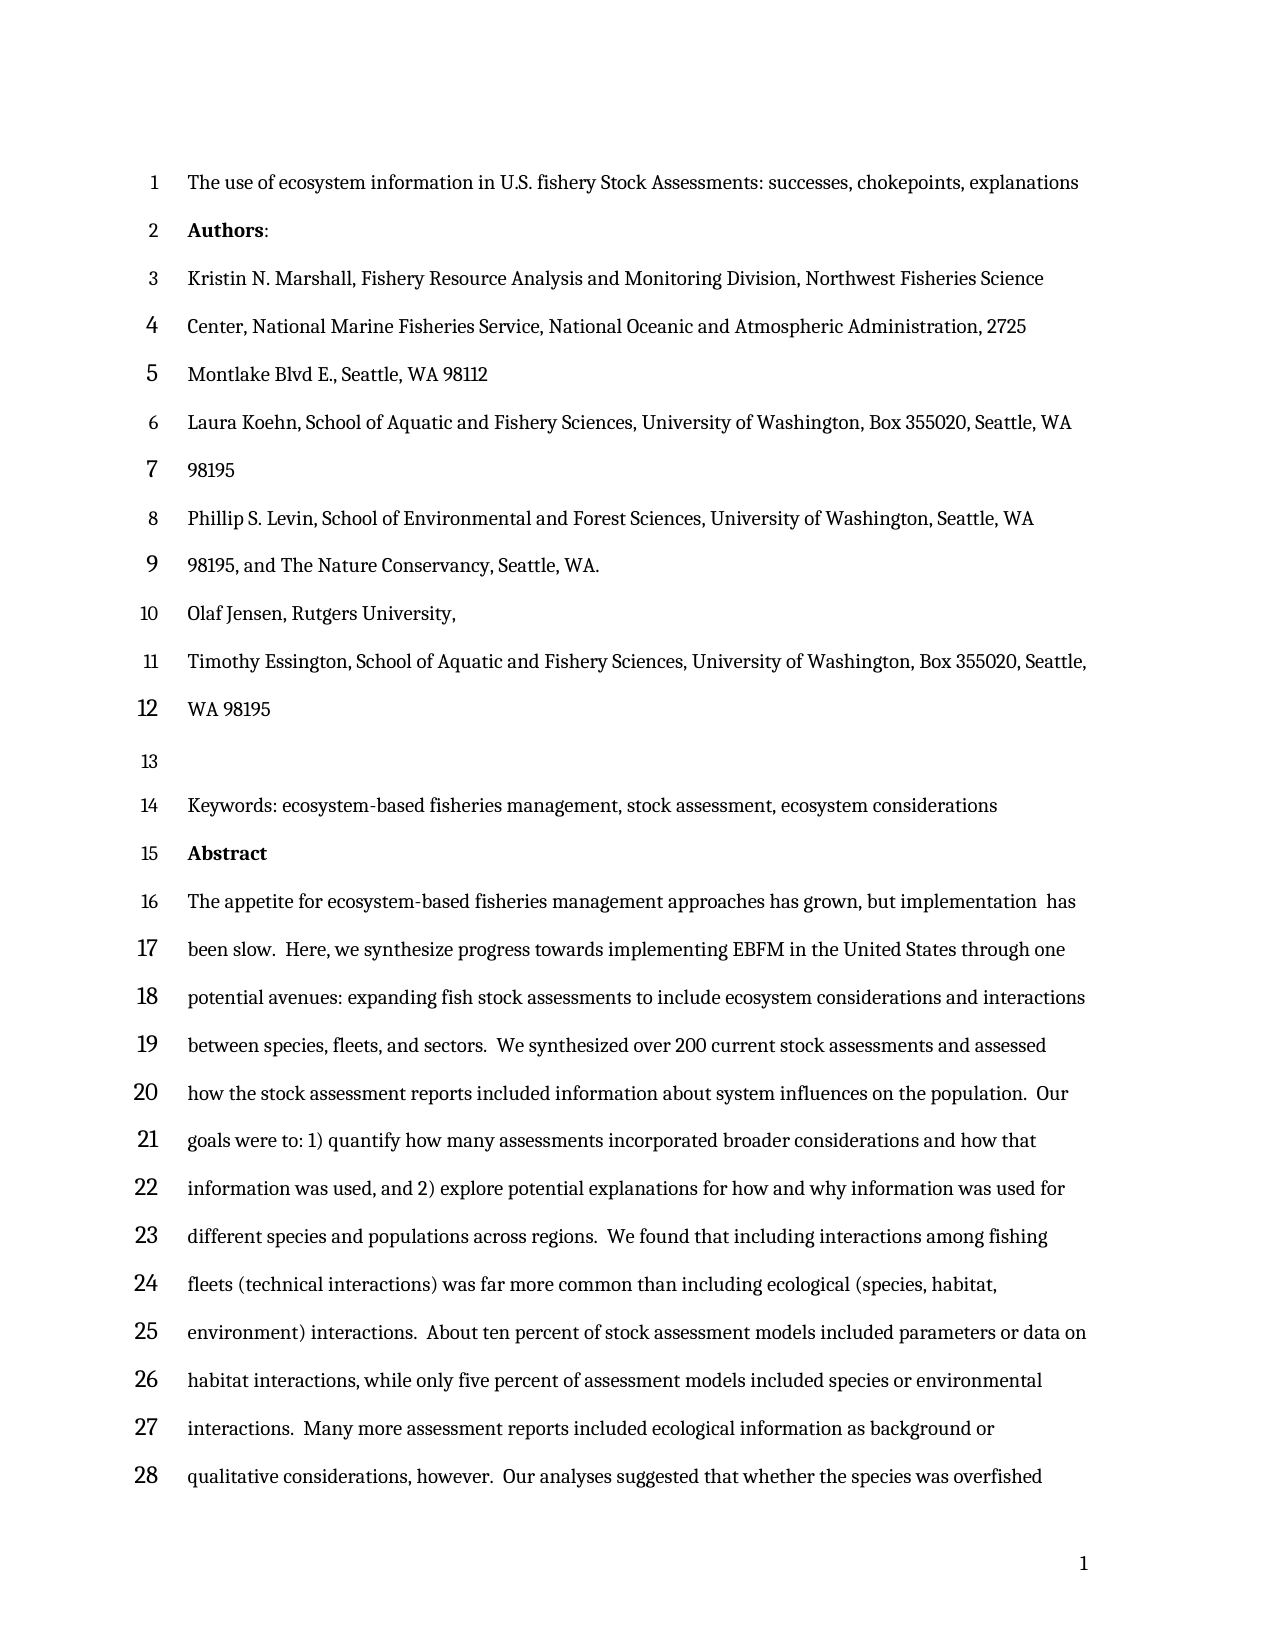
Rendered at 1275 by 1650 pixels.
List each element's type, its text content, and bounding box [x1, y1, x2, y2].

text Authors: [187, 219, 1087, 243]
text Laura Koehn, School of Aquatic and Fishery Sciences, University of Washington, Box 355020, Seattle, WA 98195 [187, 410, 1087, 482]
text Abstract [187, 842, 1087, 866]
text Timothy Essington, School of Aquatic and Fishery Sciences, University of Washington, Box 355020, Seattle, WA 98195 [187, 650, 1087, 722]
text Keywords: ecosystem-based fisheries management, stock assessment, ecosystem considerations [187, 794, 1087, 818]
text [187, 889, 1087, 1488]
text Olaf Jensen, Rutgers University, [187, 602, 1087, 626]
text The use of ecosystem information in U.S. fishery Stock Assessments: successes, chokepoints, explanations [187, 171, 1087, 195]
text Kristin N. Marshall, Fishery Resource Analysis and Monitoring Division, Northwest Fisheries Science Center, National Marine Fisheries Service, National Oceanic and Atmospheric Administration, 2725 Montlake Blvd E., Seattle, WA 98112 [187, 267, 1087, 386]
text Phillip S. Levin, School of Environmental and Forest Sciences, University of Washington, Seattle, WA 98195, and The Nature Conservancy, Seattle, WA. [187, 506, 1087, 578]
